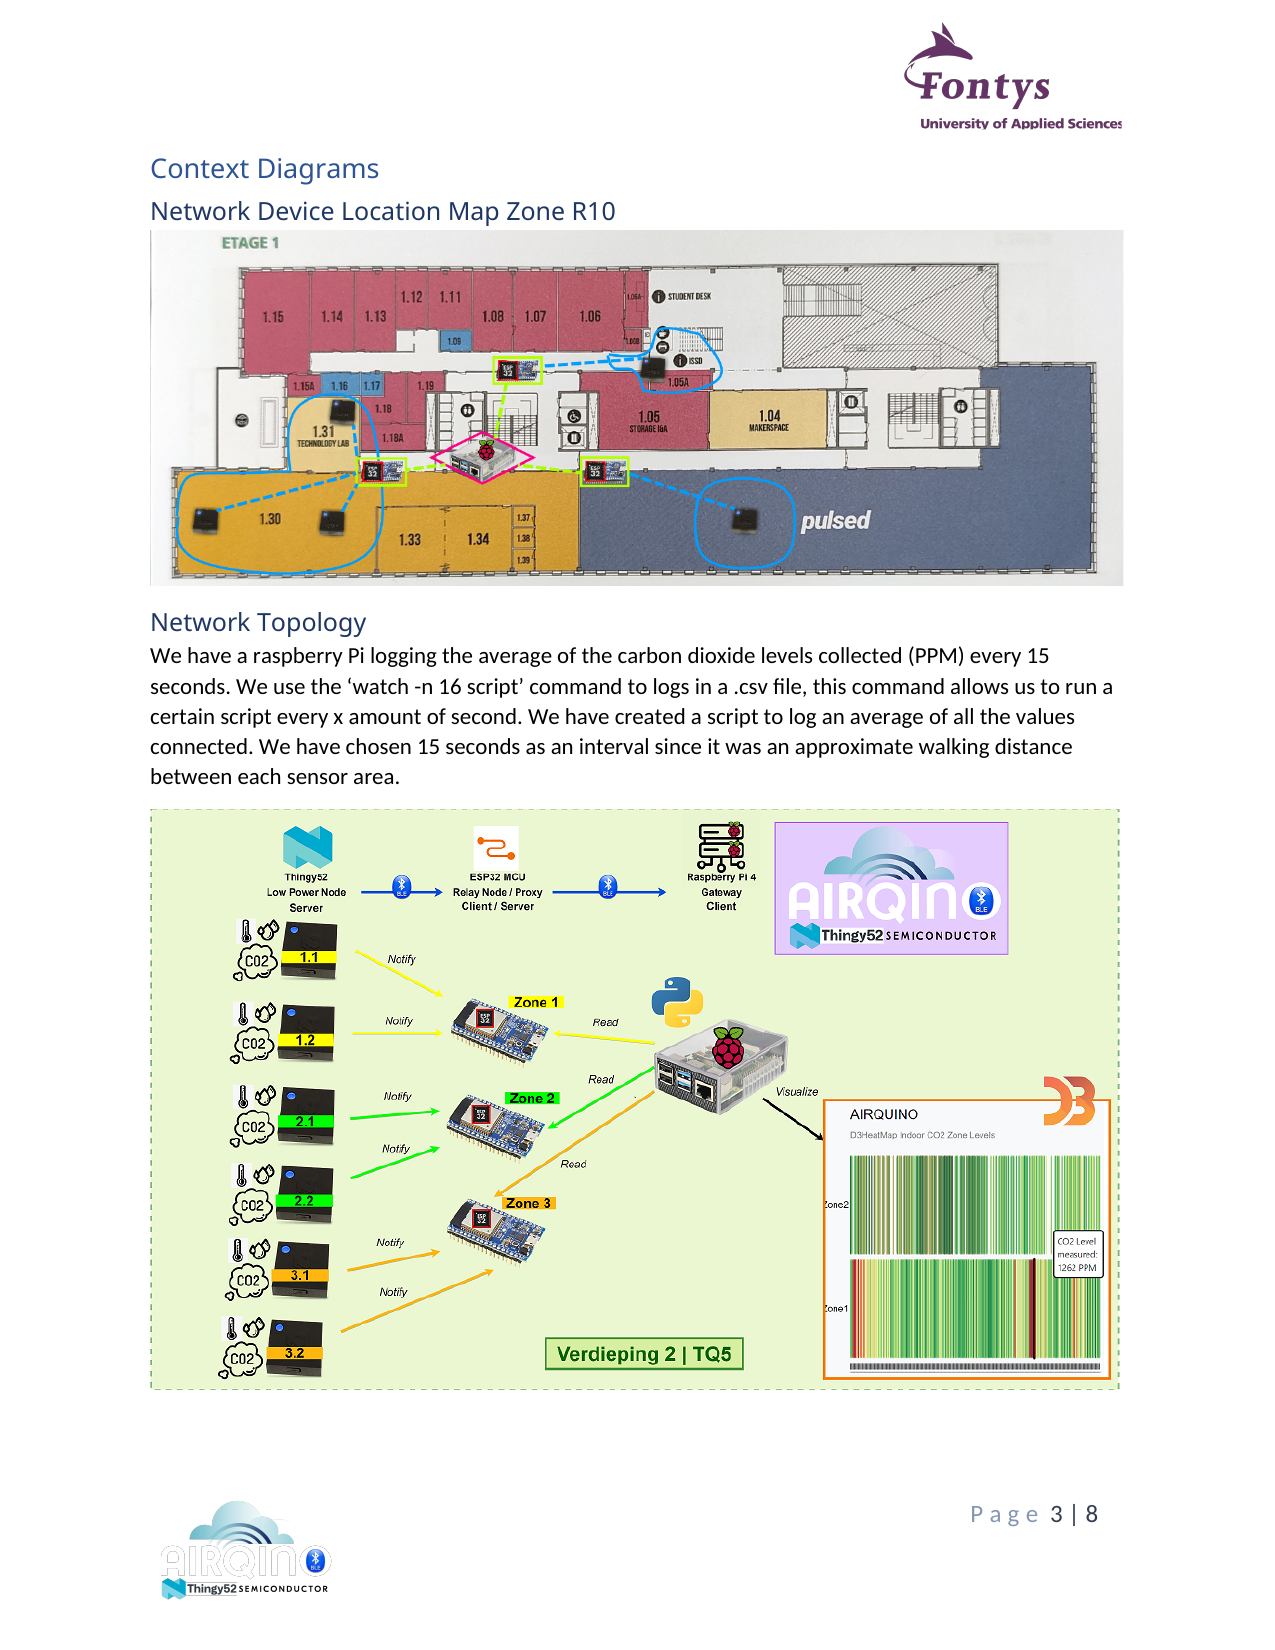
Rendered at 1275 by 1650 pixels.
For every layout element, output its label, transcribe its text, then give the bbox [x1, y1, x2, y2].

subtitle Context Diagrams [150, 150, 1125, 187]
subtitle Network Device Location Map Zone R10 [150, 194, 1125, 228]
picture [150, 230, 1124, 586]
text We have a raspberry Pi logging the average of the carbon dioxide levels collected (PPM) every 15 seconds. We use the ‘watch -n 16 script’ command to logs in a .csv file, this command allows us to run a certain script every x amount of second. We have created a script to log an average of all the values connected. We have chosen 15 seconds as an interval since it was an approximate walking distance between each sensor area. [150, 642, 1125, 790]
picture [150, 1498, 335, 1602]
picture [902, 20, 1122, 130]
picture [150, 809, 1125, 1390]
subtitle Network Topology [150, 605, 1125, 639]
